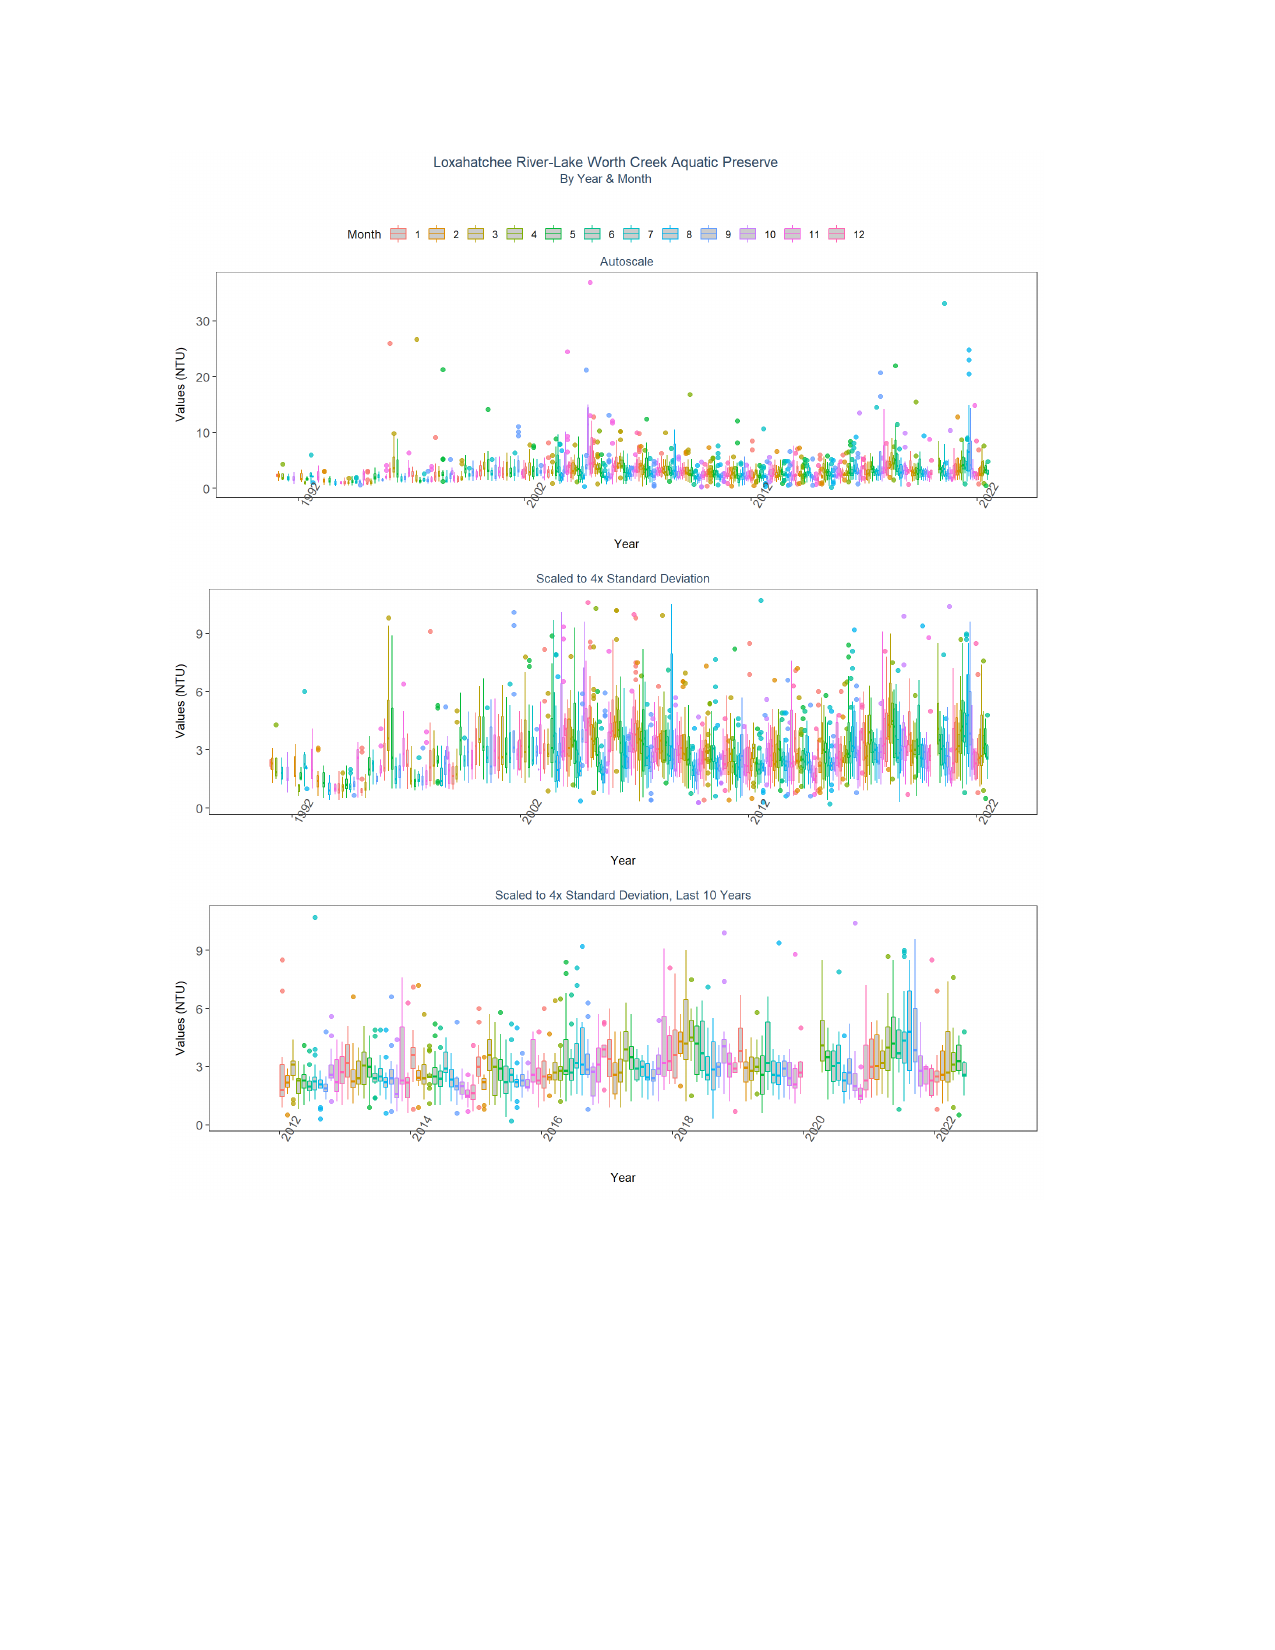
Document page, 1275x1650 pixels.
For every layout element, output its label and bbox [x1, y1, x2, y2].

picture [168, 150, 1044, 1200]
